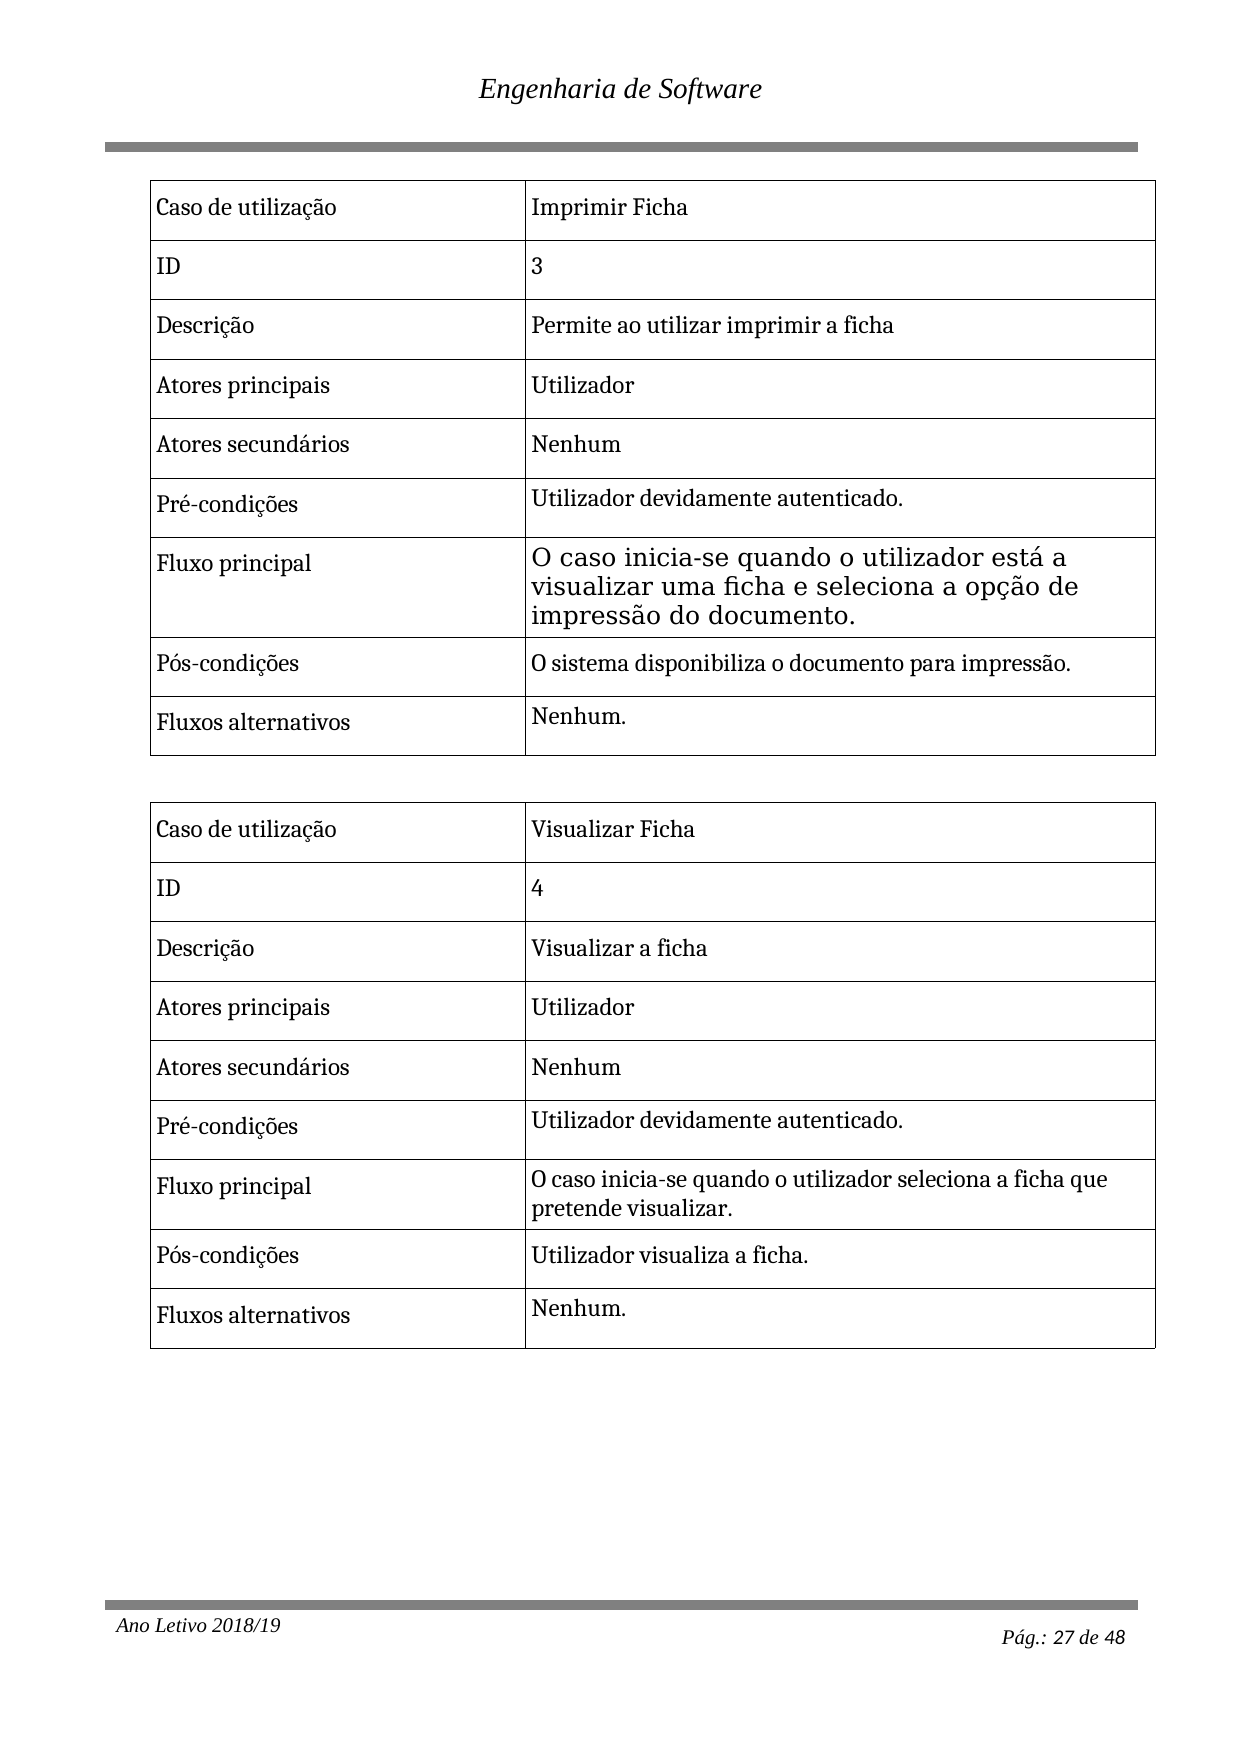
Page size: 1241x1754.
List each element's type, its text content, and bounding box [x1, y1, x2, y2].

table_header Caso de utilização [151, 181, 525, 239]
table_cell Fluxos alternativos [151, 1289, 525, 1347]
table_cell Fluxos alternativos [151, 697, 525, 755]
table_cell Utilizador visualiza a ficha. [526, 1230, 1155, 1288]
table_cell O caso inicia-se quando o utilizador seleciona a ficha que pretende visualizar. [526, 1160, 1155, 1228]
table_cell Utilizador [526, 982, 1155, 1040]
table_cell Pré-condições [151, 1101, 525, 1159]
table_cell Pós-condições [151, 638, 525, 696]
table_header Imprimir Ficha [526, 181, 1155, 239]
table_cell Permite ao utilizar imprimir a ficha [526, 300, 1155, 358]
table_cell Descrição [151, 300, 525, 358]
table_cell Fluxo principal [151, 1160, 525, 1228]
table_cell Nenhum [526, 1041, 1155, 1099]
table_cell Utilizador devidamente autenticado. [526, 1101, 1155, 1159]
table_header Caso de utilização [151, 803, 525, 862]
table_cell O caso inicia-se quando o utilizador está a visualizar uma ficha e seleciona a opção de impressão do documento. [526, 538, 1155, 636]
table_cell Utilizador [526, 360, 1155, 418]
table_header Visualizar Ficha [526, 803, 1155, 862]
table_cell Nenhum. [526, 1289, 1155, 1347]
table_cell Pós-condições [151, 1230, 525, 1288]
table_cell Nenhum [526, 419, 1155, 477]
table_cell Fluxo principal [151, 538, 525, 636]
table_cell ID [151, 863, 525, 921]
table_cell Nenhum. [526, 697, 1155, 755]
table_cell Atores secundários [151, 1041, 525, 1099]
table_cell Atores principais [151, 360, 525, 418]
table_cell Visualizar a ficha [526, 922, 1155, 981]
table_cell Atores secundários [151, 419, 525, 477]
table_cell Atores principais [151, 982, 525, 1040]
table_cell Utilizador devidamente autenticado. [526, 479, 1155, 537]
table_cell ID [151, 241, 525, 299]
table_cell 3 [526, 241, 1155, 299]
table_cell Descrição [151, 922, 525, 981]
table_cell Pré-condições [151, 479, 525, 537]
table_cell 4 [526, 863, 1155, 921]
table_cell O sistema disponibiliza o documento para impressão. [526, 638, 1155, 696]
